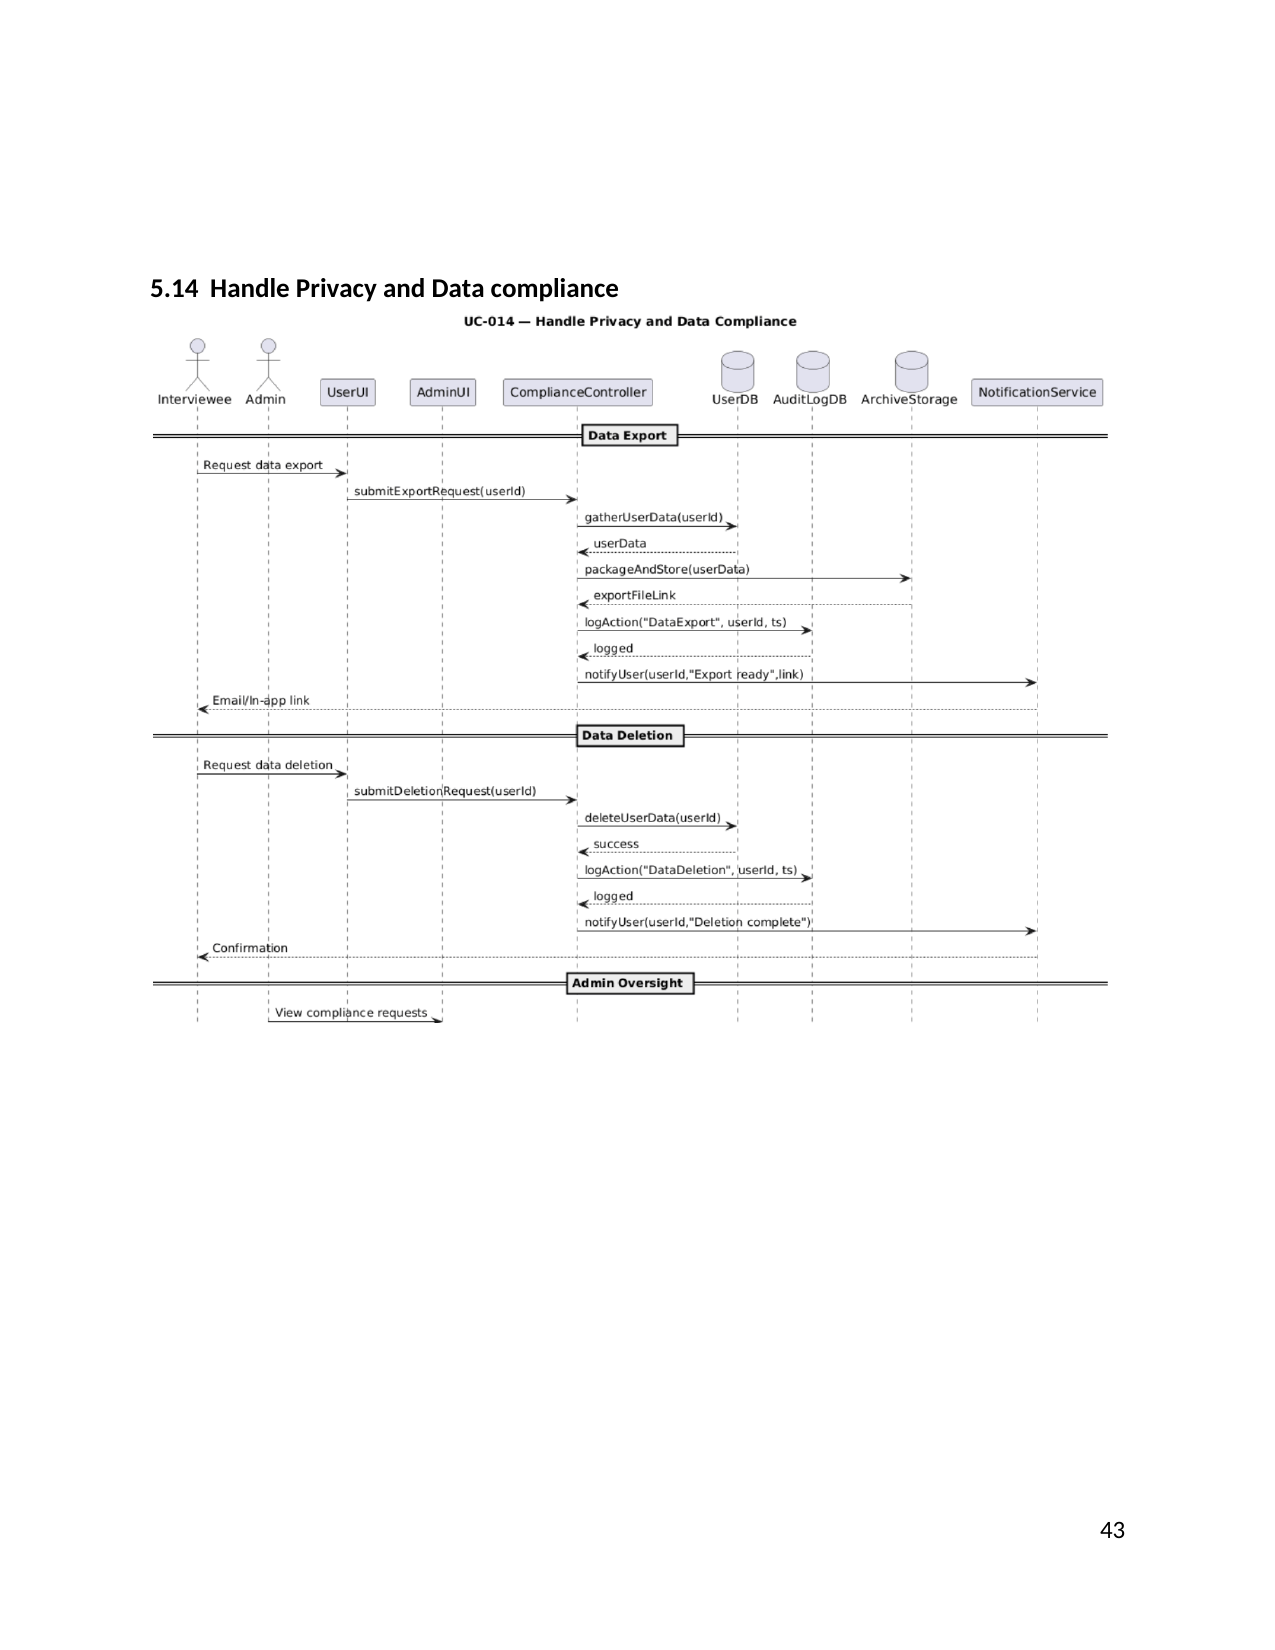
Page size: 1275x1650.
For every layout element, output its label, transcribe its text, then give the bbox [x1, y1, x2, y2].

picture [150, 303, 1125, 1044]
subtitle Handle Privacy and Data compliance [150, 271, 1125, 303]
